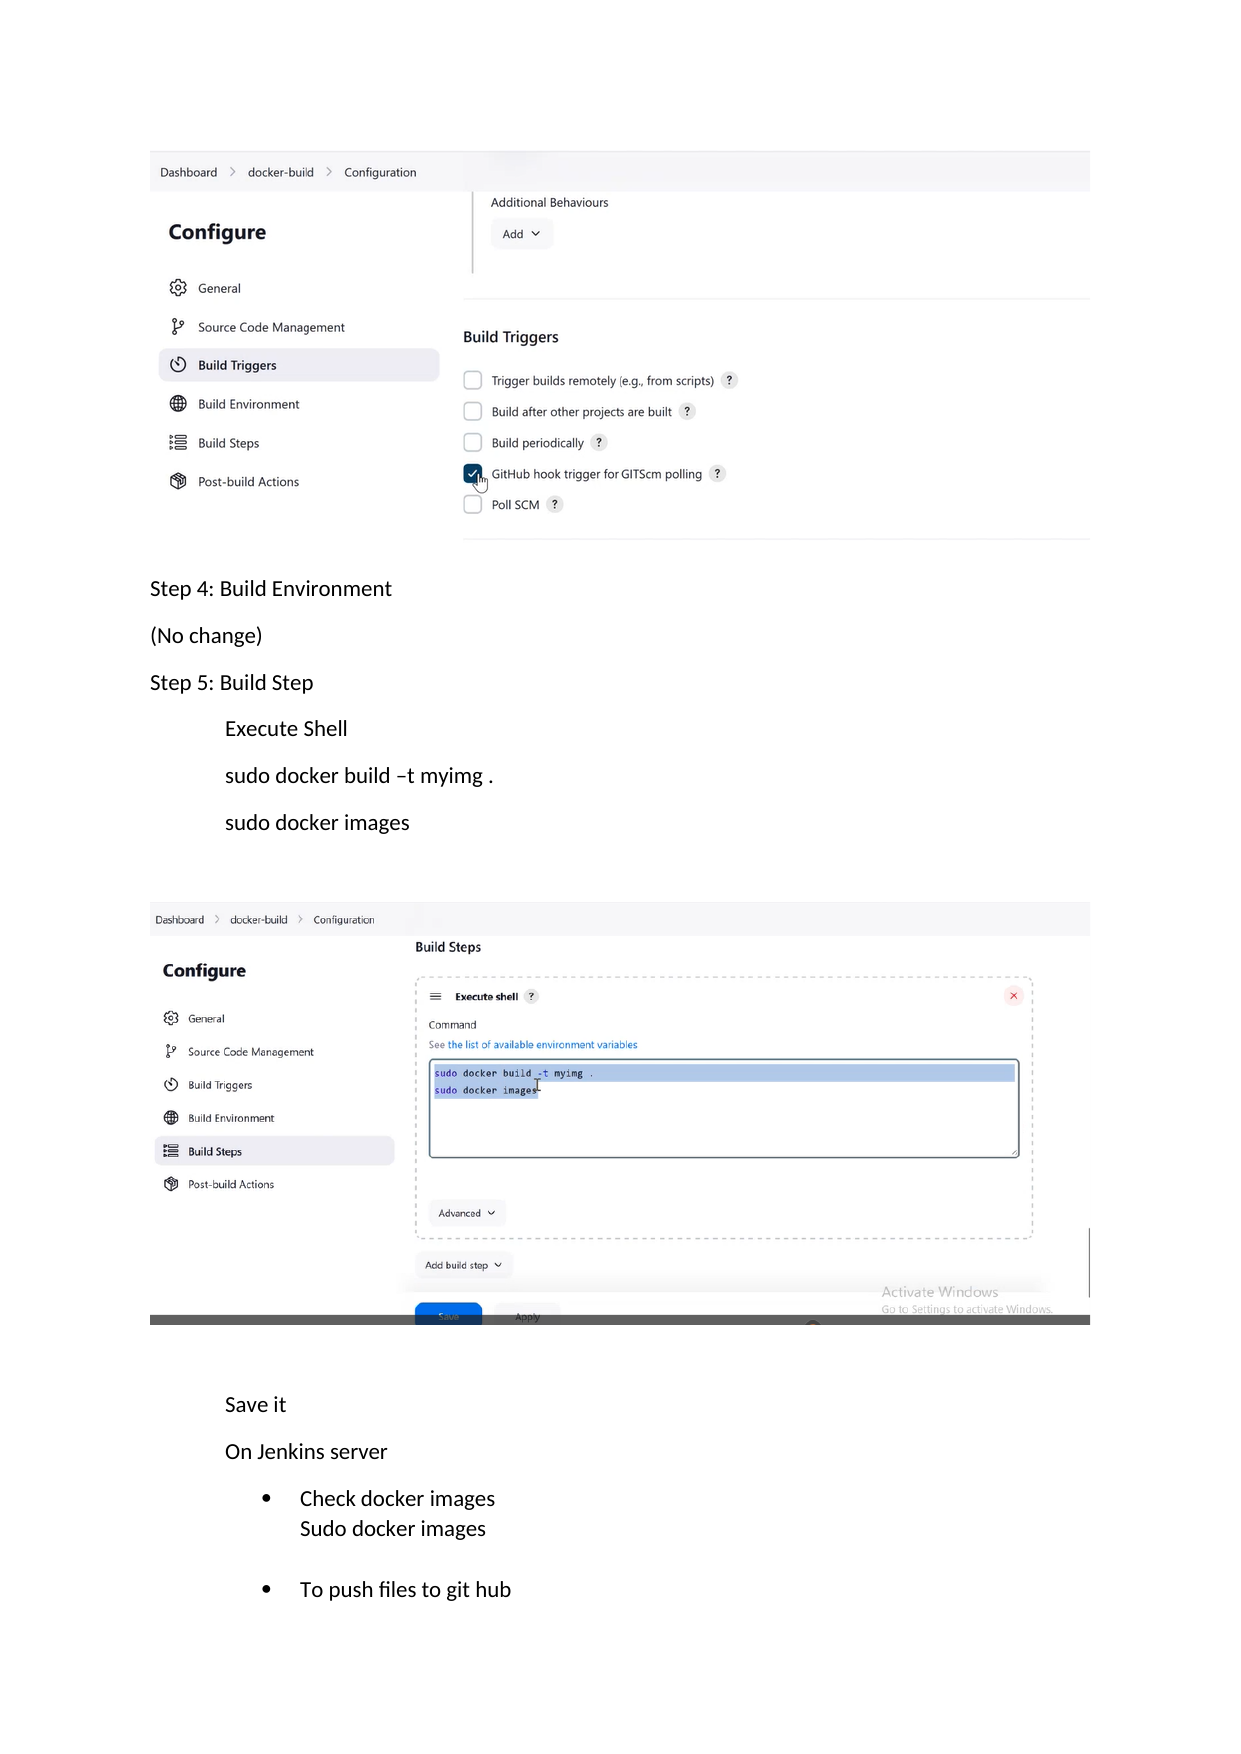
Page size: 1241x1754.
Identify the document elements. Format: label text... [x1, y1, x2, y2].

text Step 4: Build Environment [150, 574, 1090, 602]
text Save it [150, 1391, 1090, 1419]
list Sudo docker images [300, 1514, 1090, 1543]
list Check docker images [262, 1484, 1090, 1512]
text sudo docker images [150, 808, 1090, 836]
text Execute Shell [150, 714, 1090, 742]
text On Jenkins server [150, 1437, 1090, 1466]
text Step 5: Build Step [150, 668, 1090, 696]
picture [150, 902, 1091, 1325]
text sudo docker build –t myimg . [150, 761, 1090, 789]
text (No change) [150, 621, 1090, 649]
picture [150, 150, 1091, 555]
list To push files to git hub [262, 1575, 1090, 1603]
